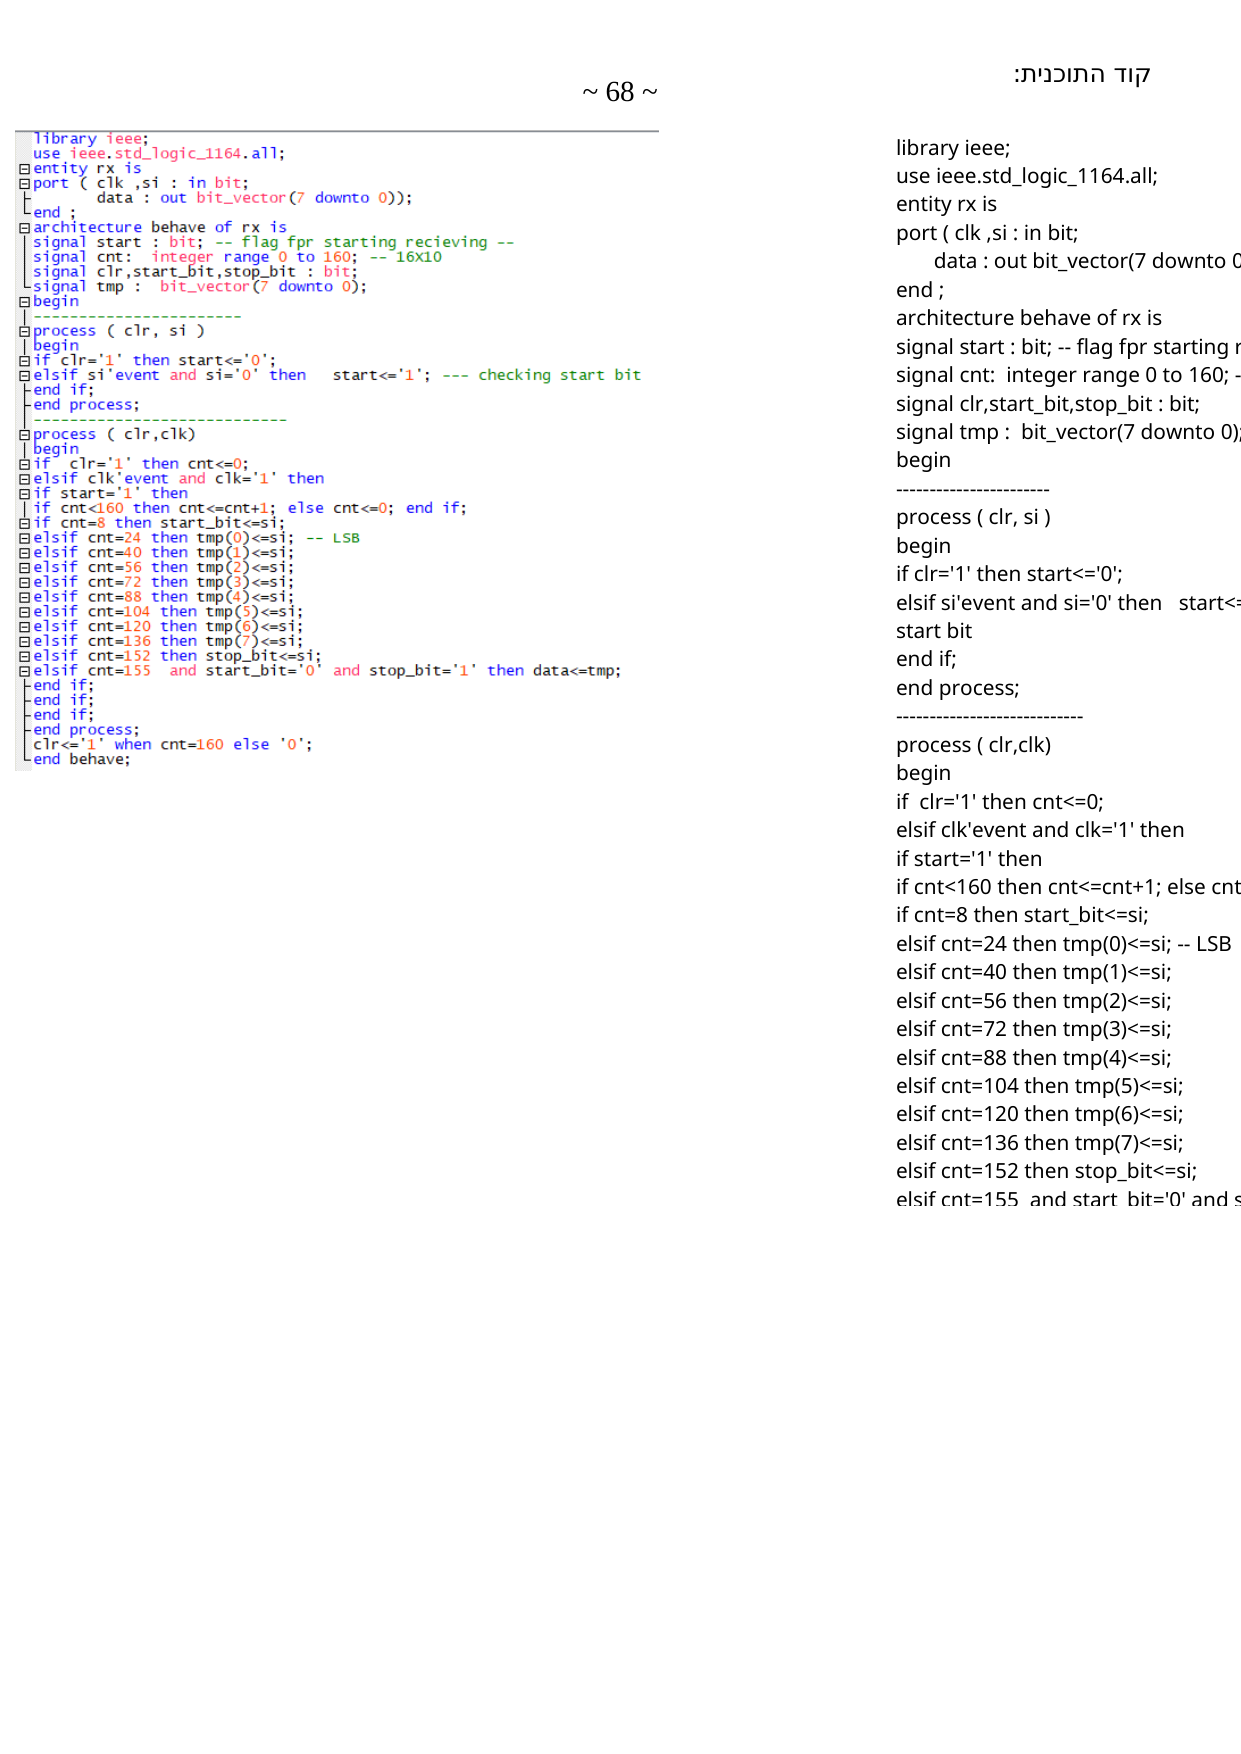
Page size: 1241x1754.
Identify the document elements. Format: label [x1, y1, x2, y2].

picture [15, 130, 659, 771]
